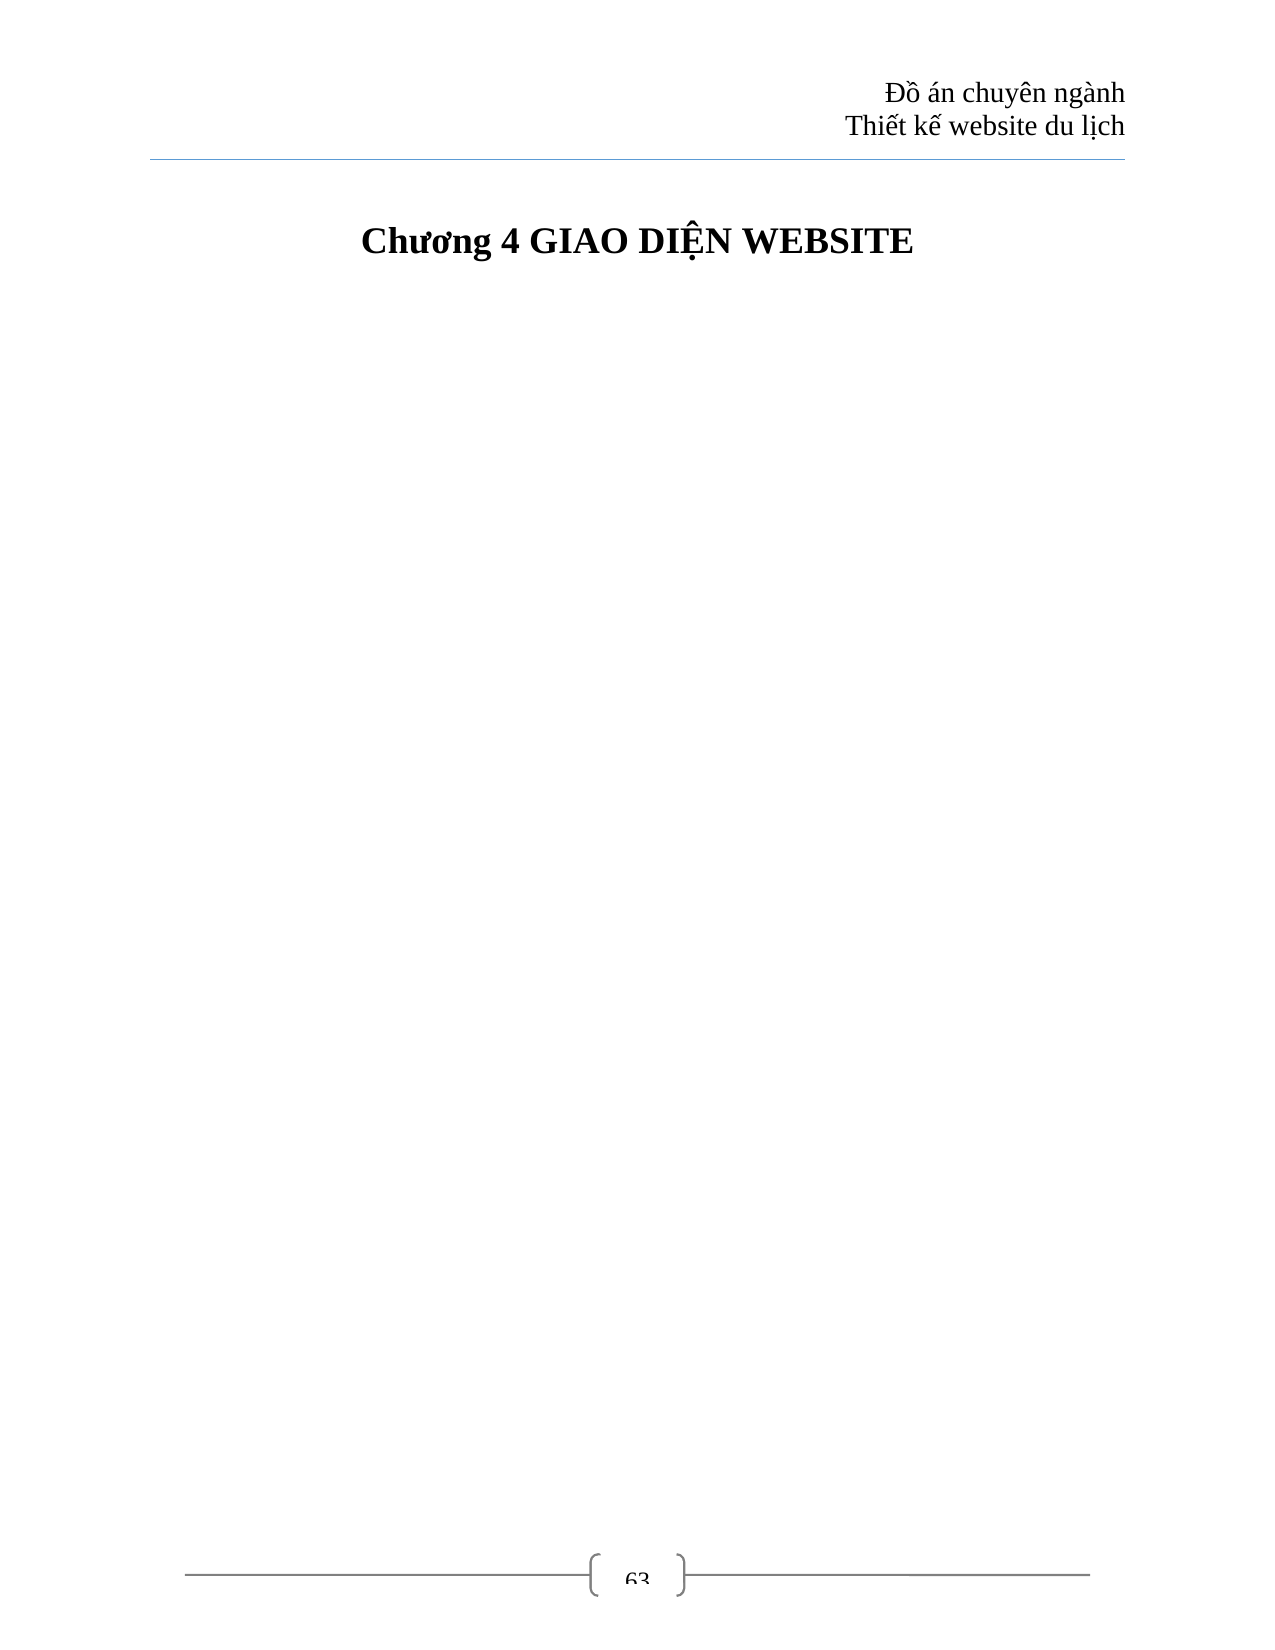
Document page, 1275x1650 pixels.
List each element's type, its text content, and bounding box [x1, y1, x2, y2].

subtitle Chương 4 GIAO DIỆN WEBSITE [150, 218, 1125, 261]
